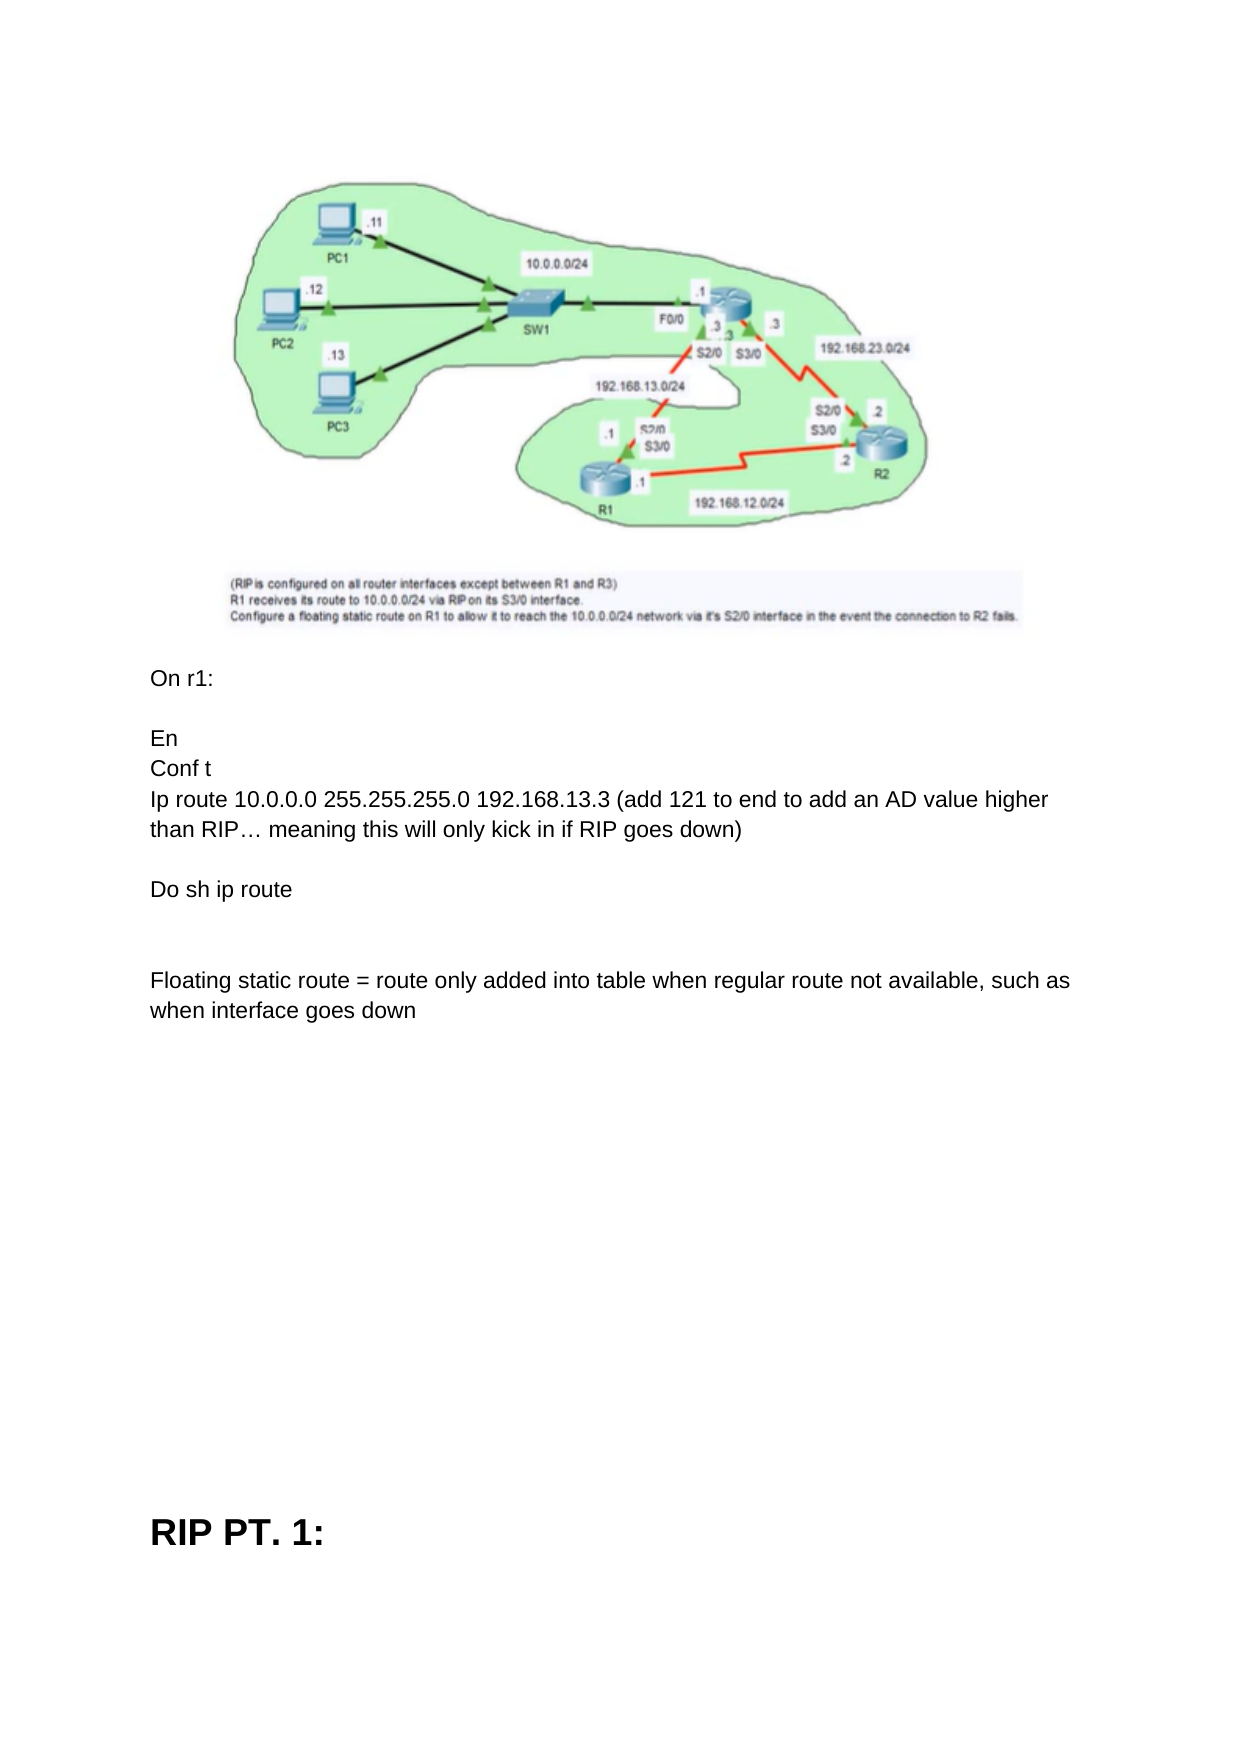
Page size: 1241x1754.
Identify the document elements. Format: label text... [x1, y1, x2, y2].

text On r1: [150, 665, 1090, 691]
text Conf t [150, 755, 1090, 782]
text RIP PT. 1: [150, 1511, 1090, 1554]
text En [150, 725, 1090, 752]
picture [150, 150, 1085, 661]
text Do sh ip route [150, 876, 1090, 903]
text Ip route 10.0.0.0 255.255.255.0 192.168.13.3 (add 121 to end to add an AD value higher than RIP… meaning this will only kick in if RIP goes down) [150, 786, 1090, 842]
text Floating static route = route only added into table when regular route not available, such as when interface goes down [150, 967, 1090, 1023]
